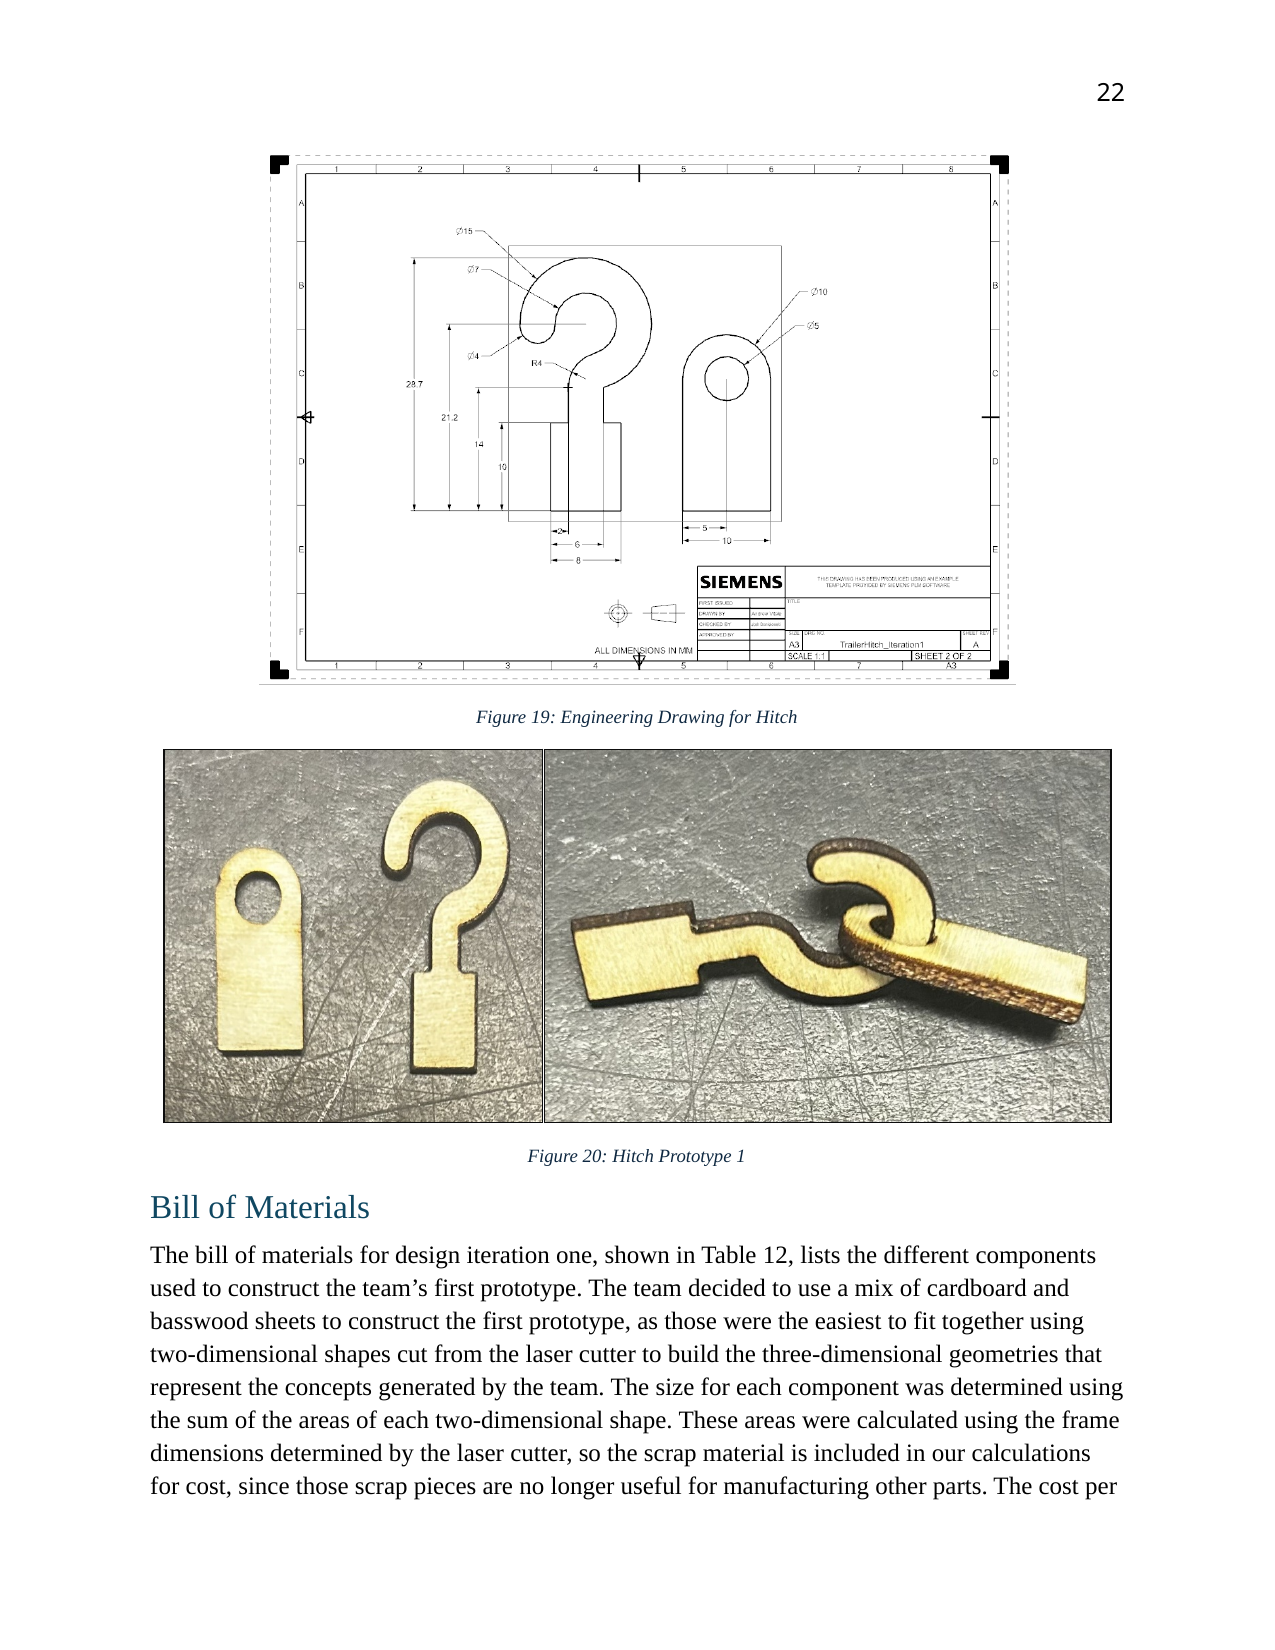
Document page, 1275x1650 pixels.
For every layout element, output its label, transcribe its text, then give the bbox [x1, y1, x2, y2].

text Figure 19: Engineering Drawing for Hitch [150, 706, 1125, 728]
picture [545, 750, 1110, 1122]
picture [259, 150, 1016, 685]
picture [165, 750, 542, 1122]
text Figure 20: Hitch Prototype 1 [150, 1145, 1125, 1167]
subtitle Bill of Materials [150, 1188, 1125, 1226]
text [150, 1240, 1125, 1500]
